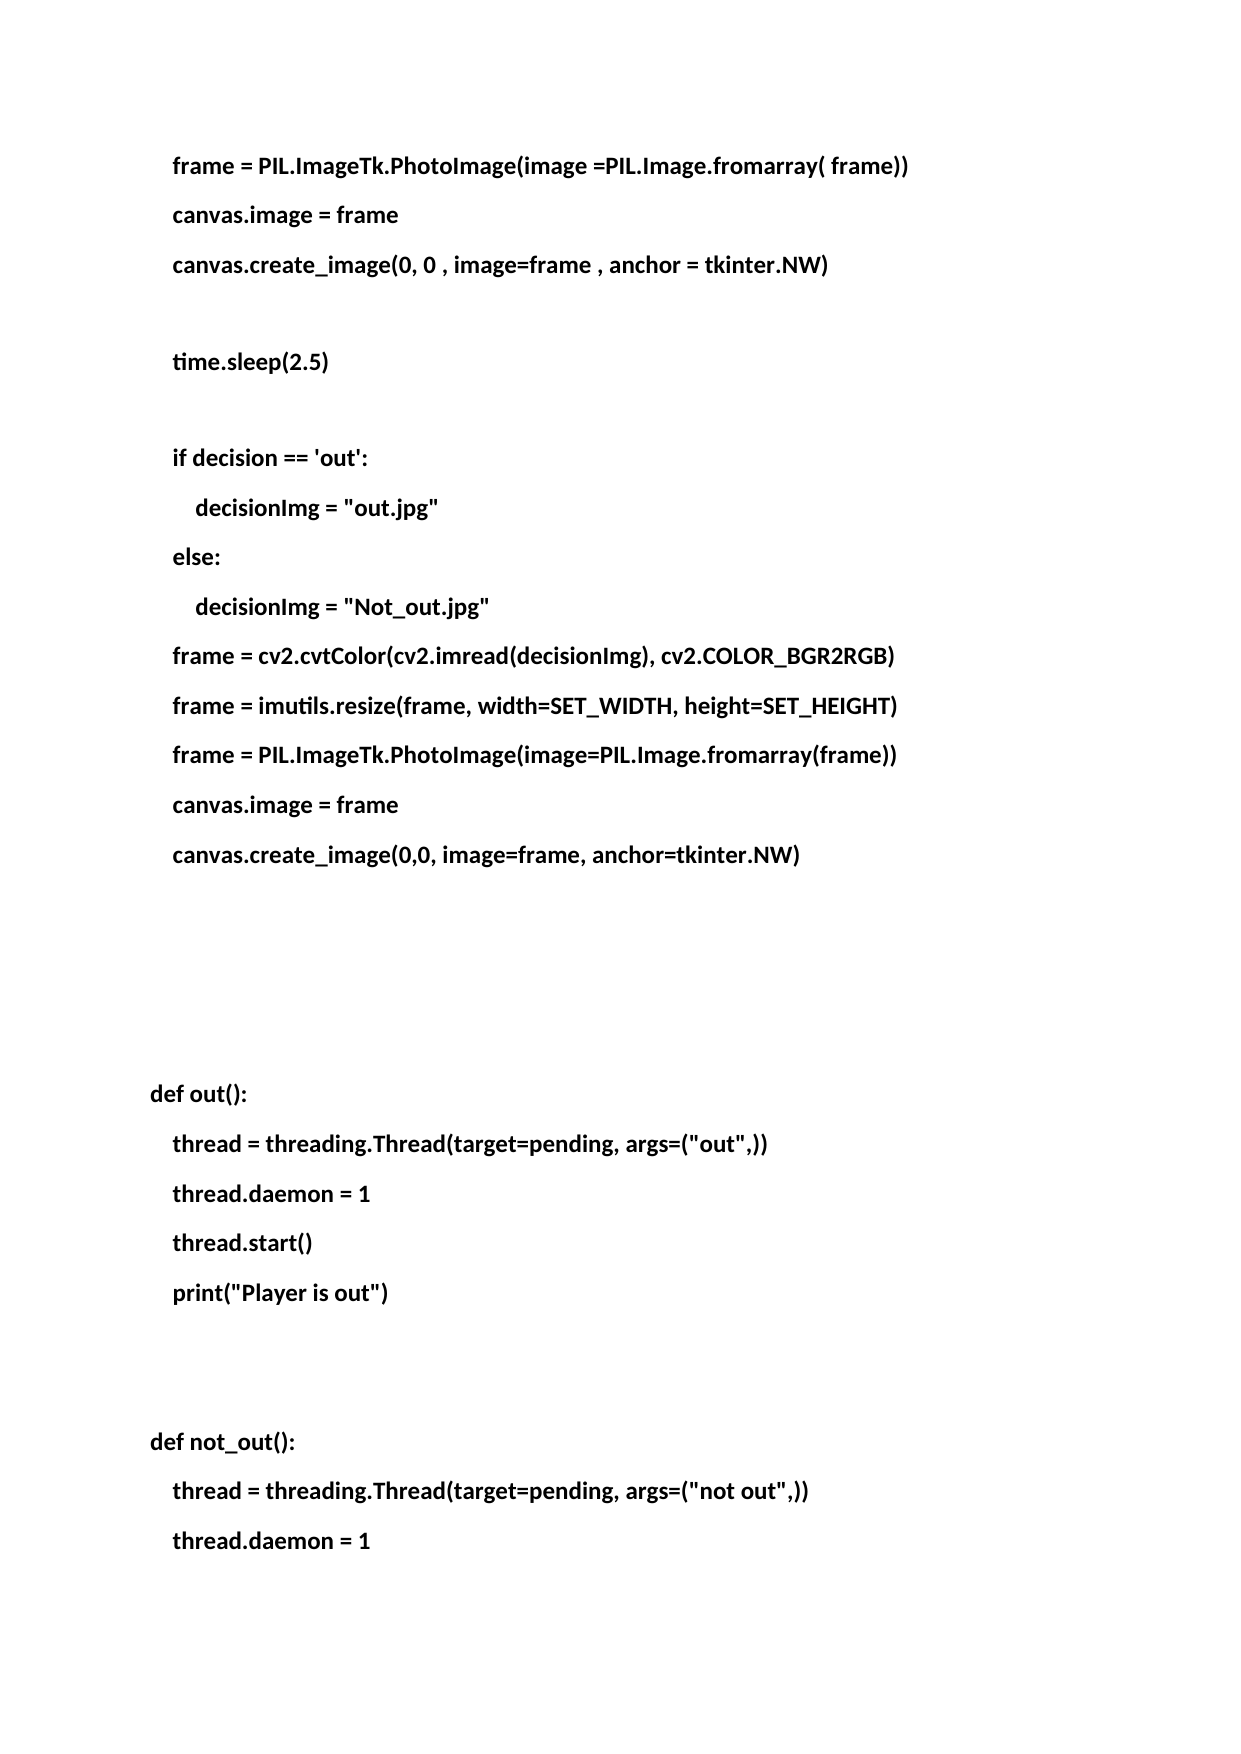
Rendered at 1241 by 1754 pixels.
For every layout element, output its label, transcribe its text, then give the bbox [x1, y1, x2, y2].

text def not_out(): [150, 1426, 1090, 1456]
text canvas.image = frame [150, 789, 1090, 820]
text decisionImg = "out.jpg" [150, 492, 1090, 522]
text else: [150, 541, 1090, 572]
text thread.start() [150, 1227, 1090, 1258]
text print("Player is out") [150, 1277, 1090, 1307]
text frame = PIL.ImageTk.PhotoImage(image=PIL.Image.fromarray(frame)) [150, 739, 1090, 770]
text frame = PIL.ImageTk.PhotoImage(image =PIL.Image.fromarray( frame)) [150, 150, 1090, 181]
text frame = cv2.cvtColor(cv2.imread(decisionImg), cv2.COLOR_BGR2RGB) [150, 640, 1090, 671]
text thread.daemon = 1 [150, 1178, 1090, 1208]
text time.sleep(2.5) [150, 346, 1090, 376]
text canvas.create_image(0,0, image=frame, anchor=tkinter.NW) [150, 839, 1090, 869]
text thread = threading.Thread(target=pending, args=("out",)) [150, 1128, 1090, 1159]
text def out(): [150, 1078, 1090, 1109]
text decisionImg = "Not_out.jpg" [150, 591, 1090, 621]
text thread = threading.Thread(target=pending, args=("not out",)) [150, 1475, 1090, 1506]
text frame = imutils.resize(frame, width=SET_WIDTH, height=SET_HEIGHT) [150, 690, 1090, 721]
text if decision == 'out': [150, 442, 1090, 473]
text thread.daemon = 1 [150, 1525, 1090, 1555]
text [150, 249, 1090, 280]
text canvas.image = frame [150, 199, 1090, 230]
